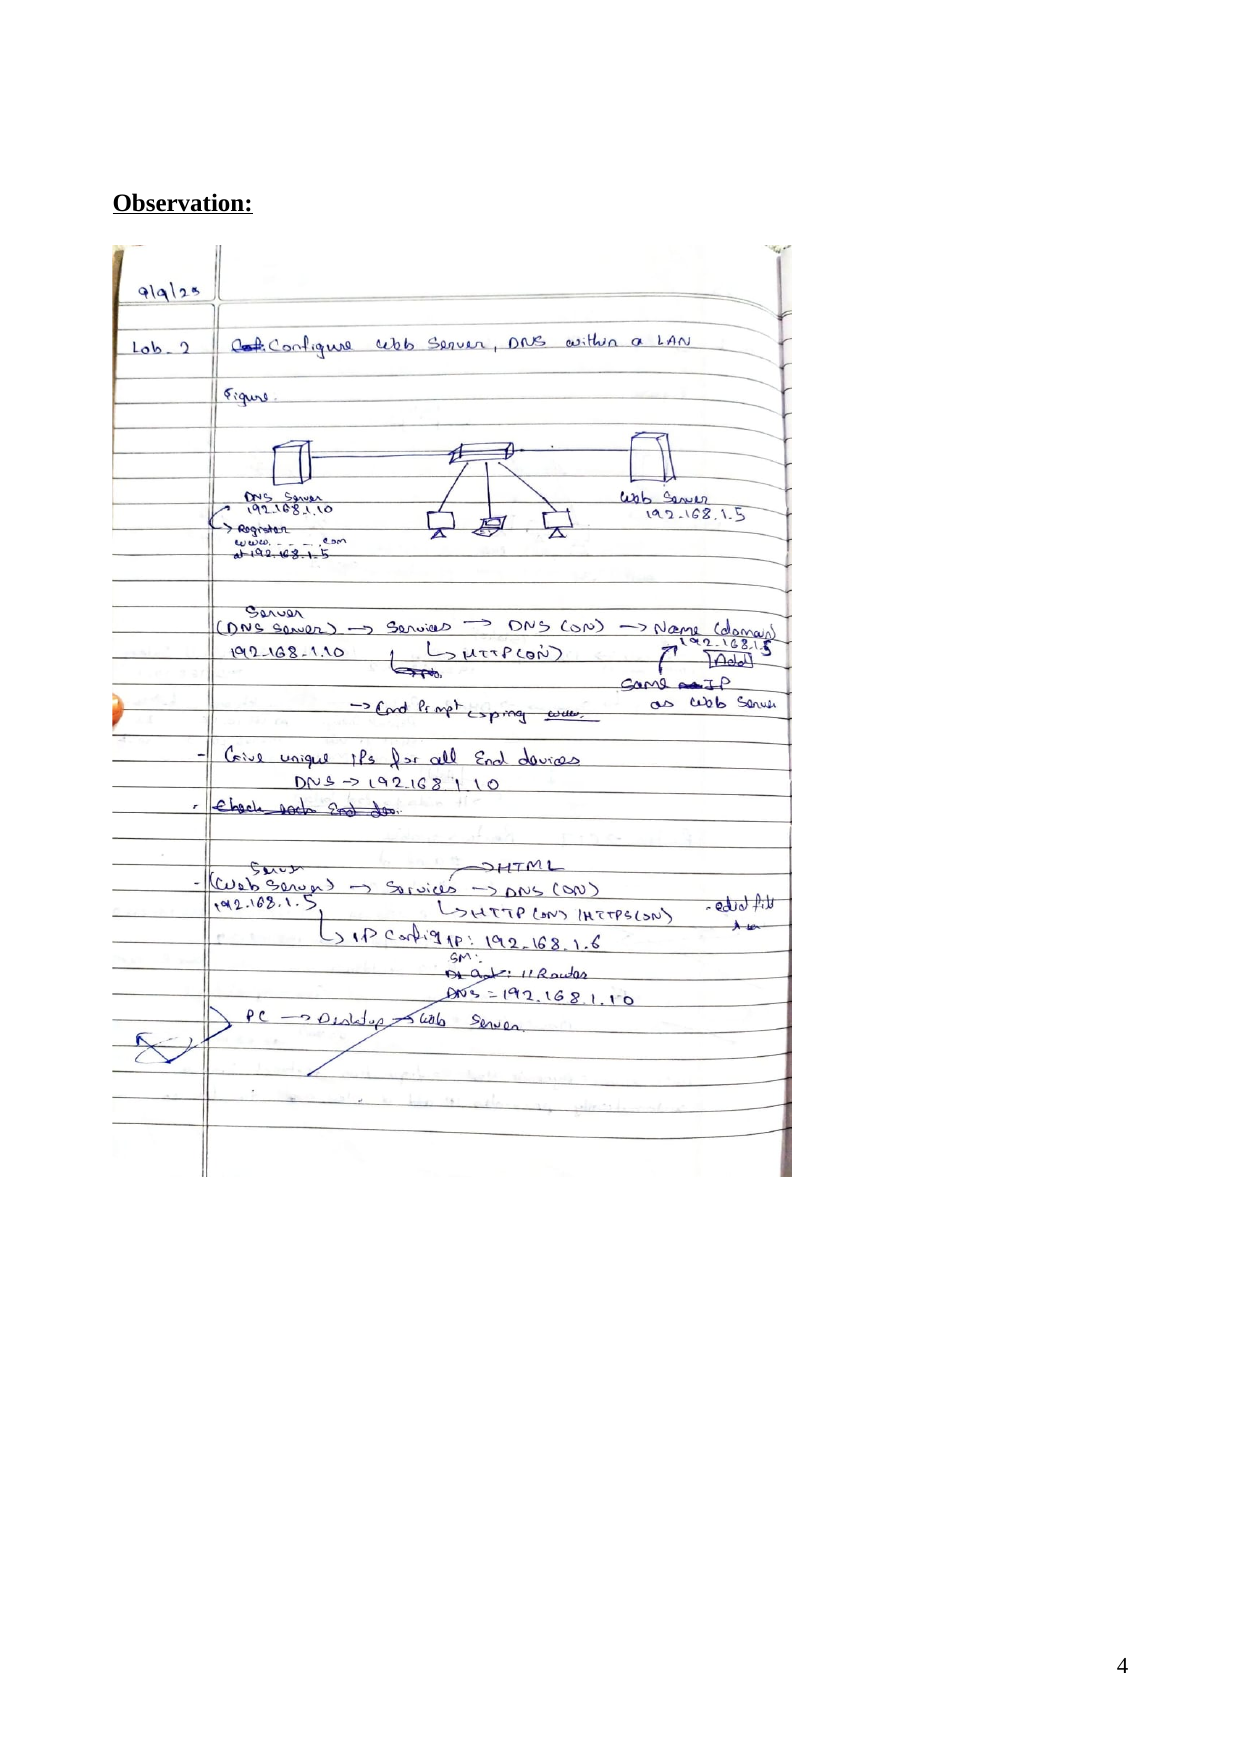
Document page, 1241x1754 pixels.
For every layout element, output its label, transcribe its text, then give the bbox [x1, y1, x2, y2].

text Observation: [112, 188, 1128, 216]
picture [112, 245, 792, 1177]
